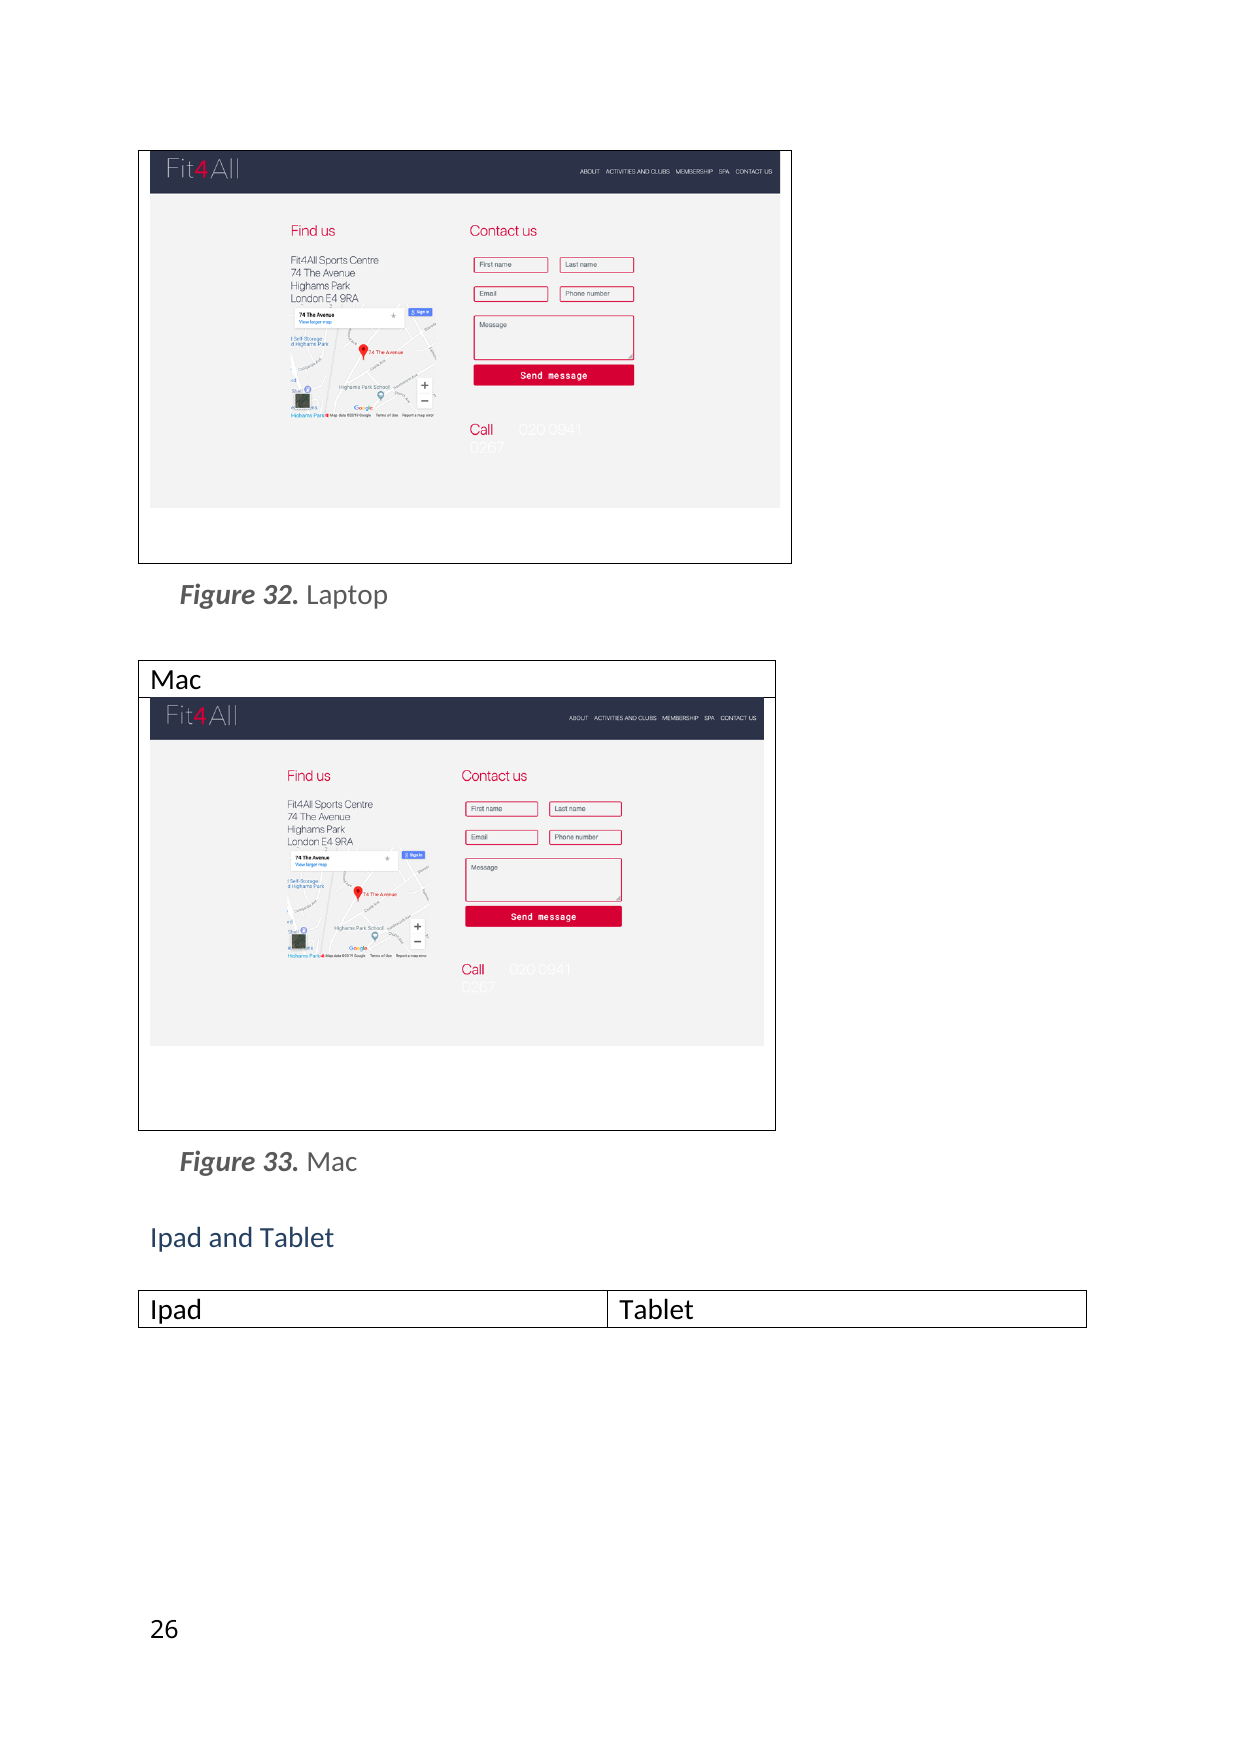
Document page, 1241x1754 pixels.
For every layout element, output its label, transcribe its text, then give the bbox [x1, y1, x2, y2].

table_cell [139, 698, 775, 1130]
table_header Tablet [608, 1291, 1086, 1327]
picture [150, 697, 764, 1046]
table_header Ipad [139, 1291, 607, 1327]
table_header Mac [139, 661, 775, 697]
picture [150, 151, 780, 508]
table_cell [139, 151, 791, 563]
subtitle Ipad and Tablet [150, 1219, 1090, 1254]
